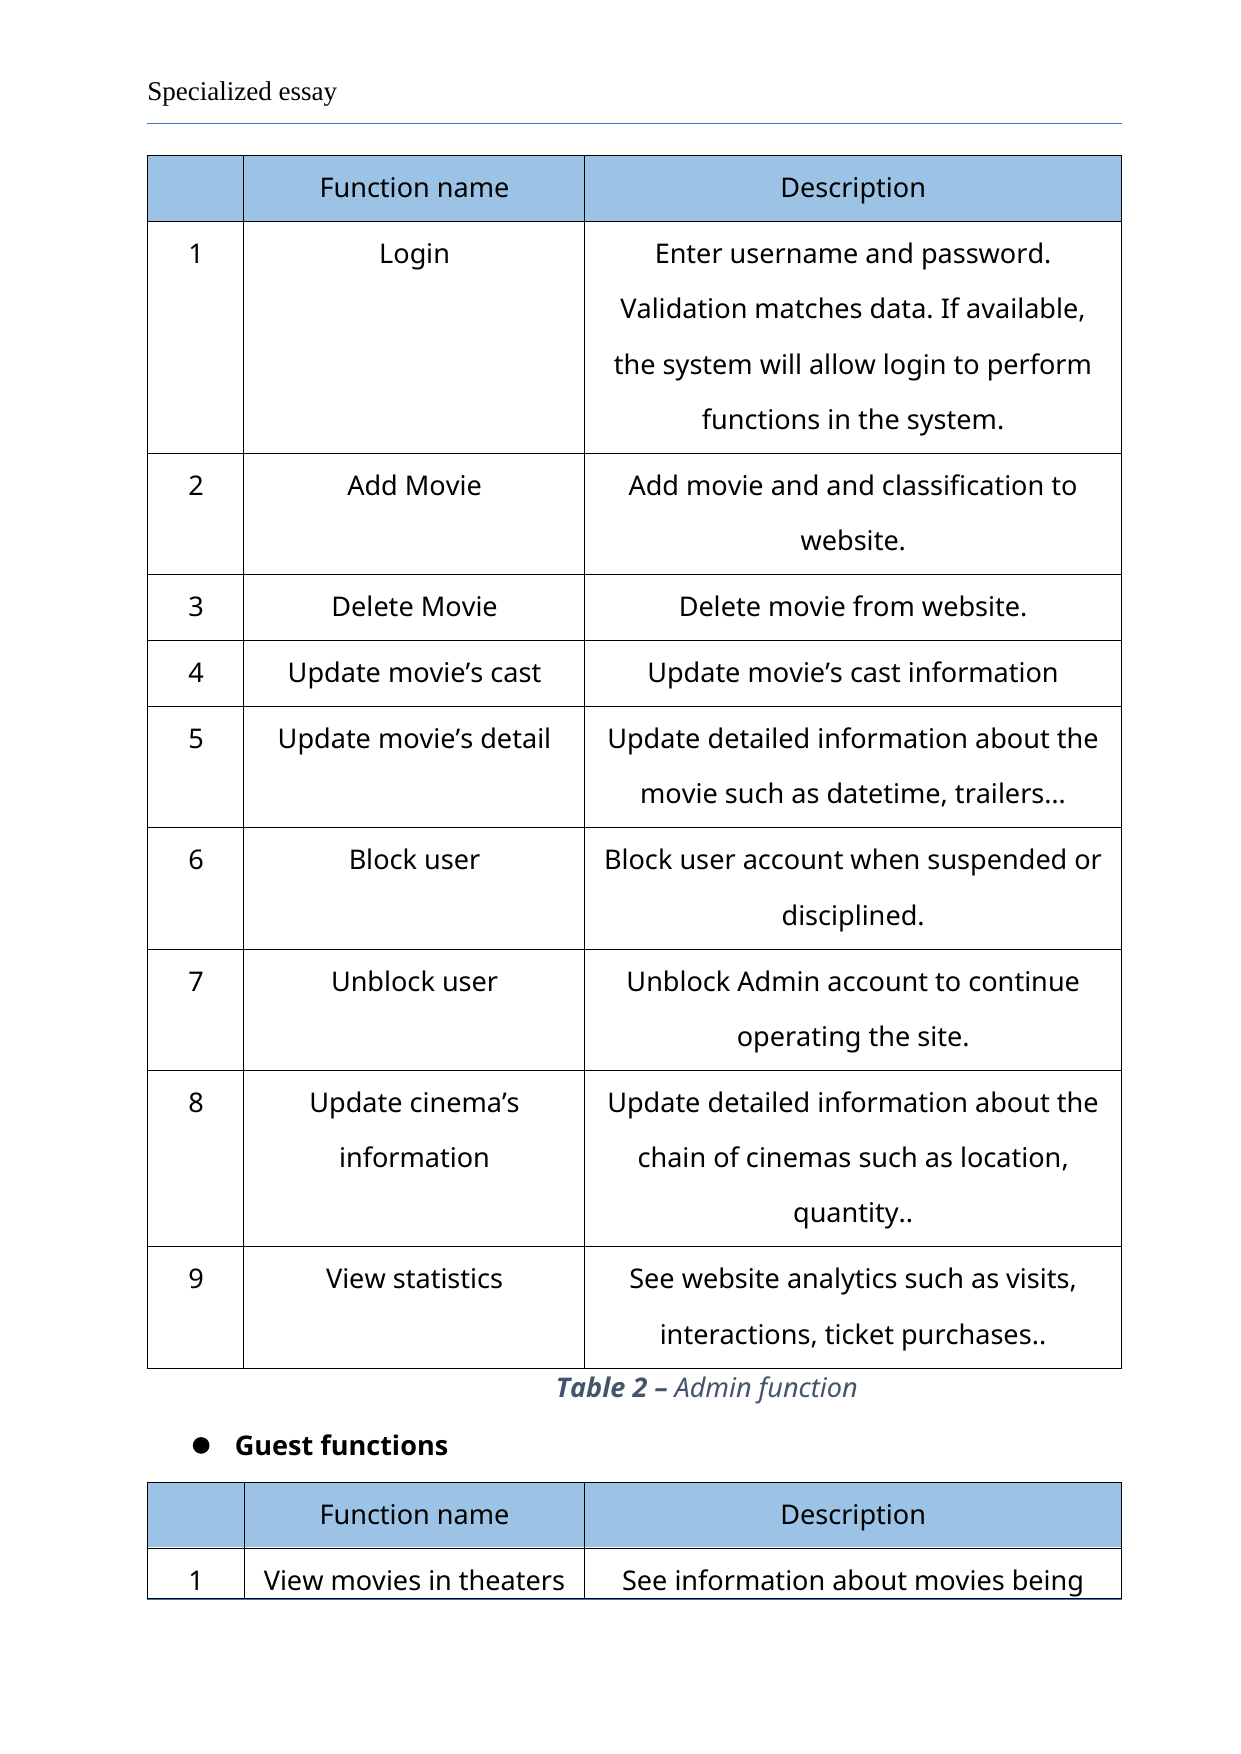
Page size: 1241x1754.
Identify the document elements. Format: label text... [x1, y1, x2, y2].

table_cell Unblock Admin account to continue operating the site. [585, 950, 1121, 1070]
table_cell 2 [148, 454, 243, 574]
table_header Description [585, 156, 1121, 221]
table_cell Add movie and and classification to website. [585, 454, 1121, 574]
table_cell Update detailed information about the chain of cinemas such as location, quantity.. [585, 1071, 1121, 1246]
table_cell Enter username and password. Validation matches data. If available, the system will allow login to perform functions in the system. [585, 222, 1121, 453]
table_cell 1 [148, 1549, 244, 1598]
table_header [148, 156, 243, 221]
table_cell Update cinema’s information [244, 1071, 584, 1246]
table_cell Delete movie from website. [585, 575, 1121, 640]
table_cell Update movie’s cast information [585, 641, 1121, 706]
table_cell 9 [148, 1247, 243, 1367]
table_cell Update detailed information about the movie such as datetime, trailers… [585, 707, 1121, 827]
table_cell View statistics [244, 1247, 584, 1367]
table_cell Update movie’s cast [244, 641, 584, 706]
table_cell 4 [148, 641, 243, 706]
table_header [148, 1483, 244, 1547]
table_cell 1 [148, 222, 243, 453]
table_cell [585, 1549, 1121, 1598]
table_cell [245, 1549, 584, 1598]
list Guest functions [191, 1426, 1122, 1463]
table_cell Delete Movie [244, 575, 584, 640]
table_cell See website analytics such as visits, interactions, ticket purchases.. [585, 1247, 1121, 1367]
table_cell Login [244, 222, 584, 453]
table_cell 7 [148, 950, 243, 1070]
table_header Function name [244, 156, 584, 221]
table_cell Add Movie [244, 454, 584, 574]
table_cell 6 [148, 828, 243, 948]
table_header Description [585, 1483, 1121, 1547]
table_cell Update movie’s detail [244, 707, 584, 827]
table_cell Block user [244, 828, 584, 948]
table_cell Block user account when suspended or disciplined. [585, 828, 1121, 948]
text Table 2 – Admin function [295, 1369, 1122, 1405]
table_header Function name [245, 1483, 584, 1547]
table_cell 8 [148, 1071, 243, 1246]
table_cell 5 [148, 707, 243, 827]
table_cell 3 [148, 575, 243, 640]
table_cell Unblock user [244, 950, 584, 1070]
